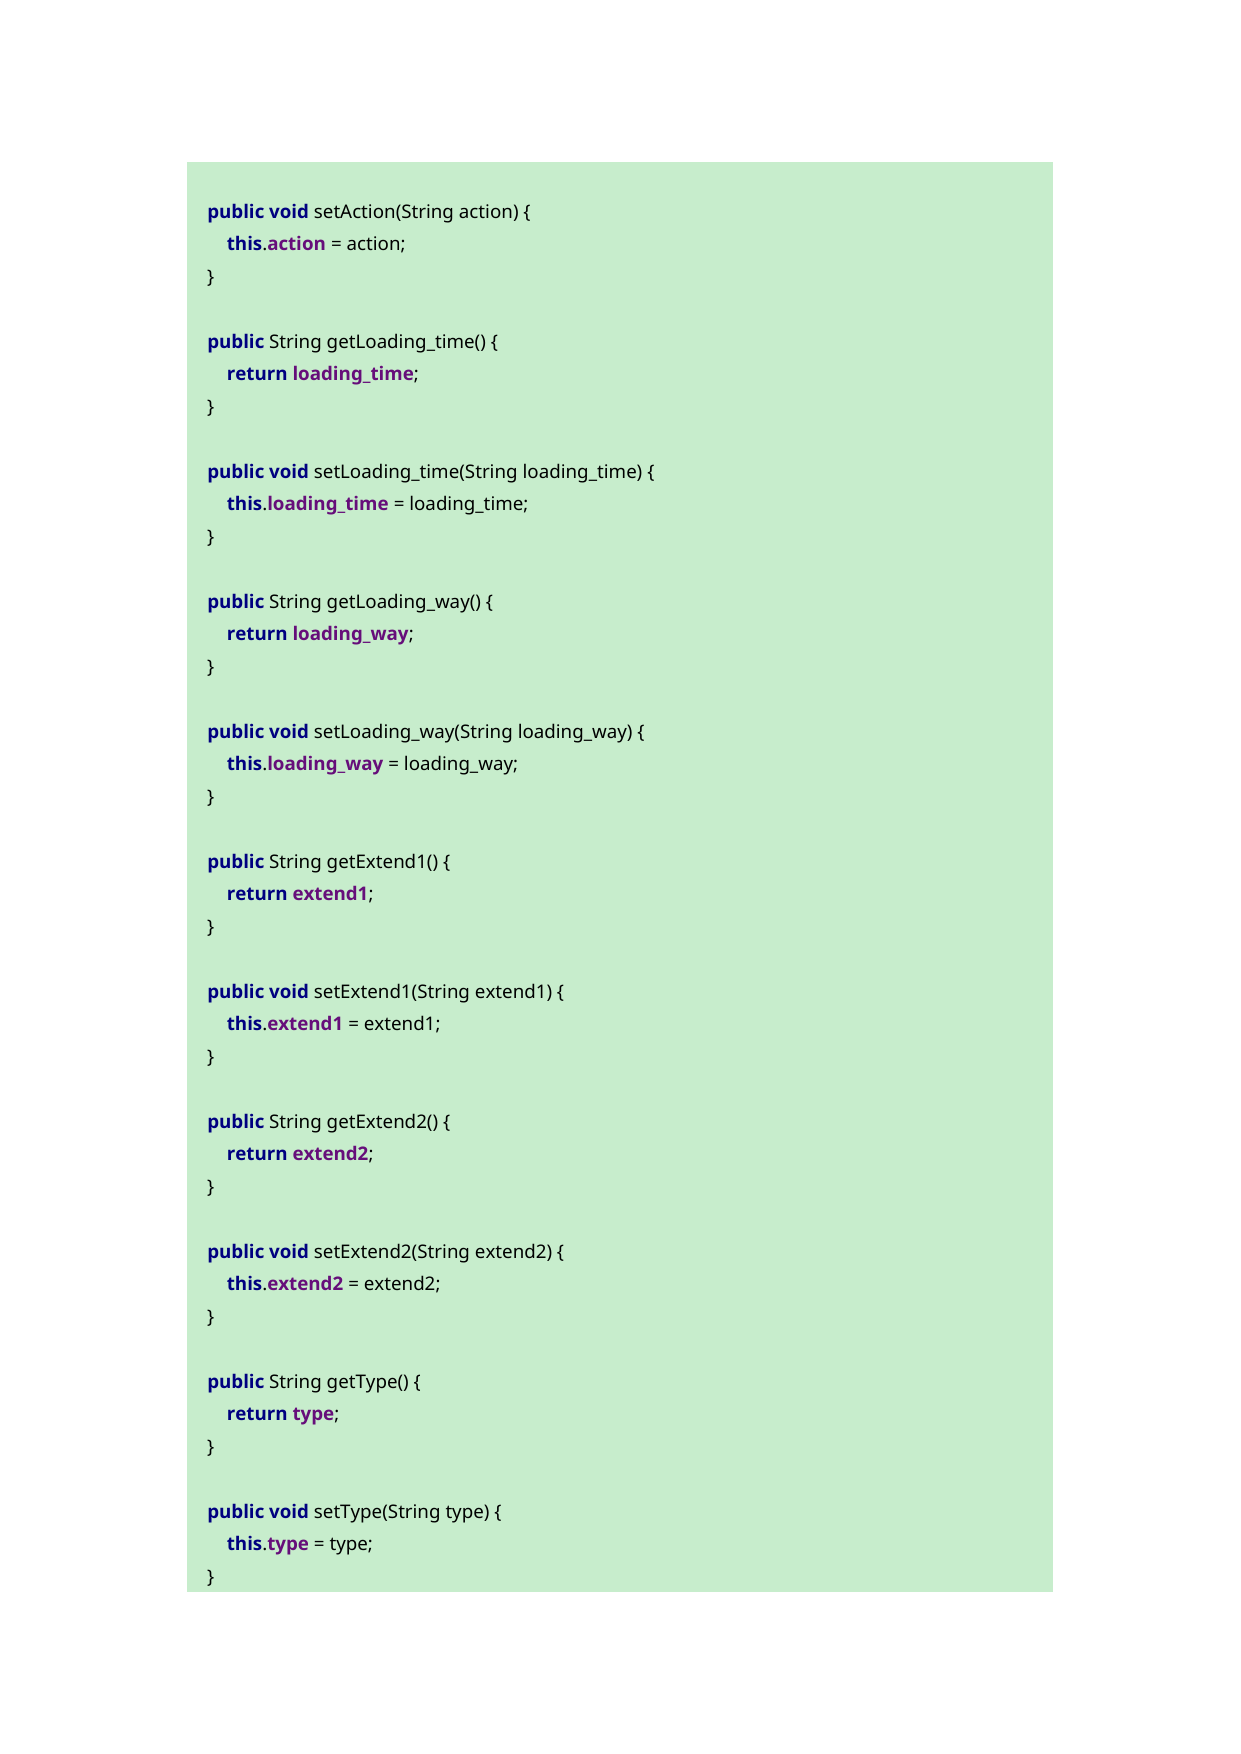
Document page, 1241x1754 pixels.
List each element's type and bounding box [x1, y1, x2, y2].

text [187, 162, 1053, 1592]
